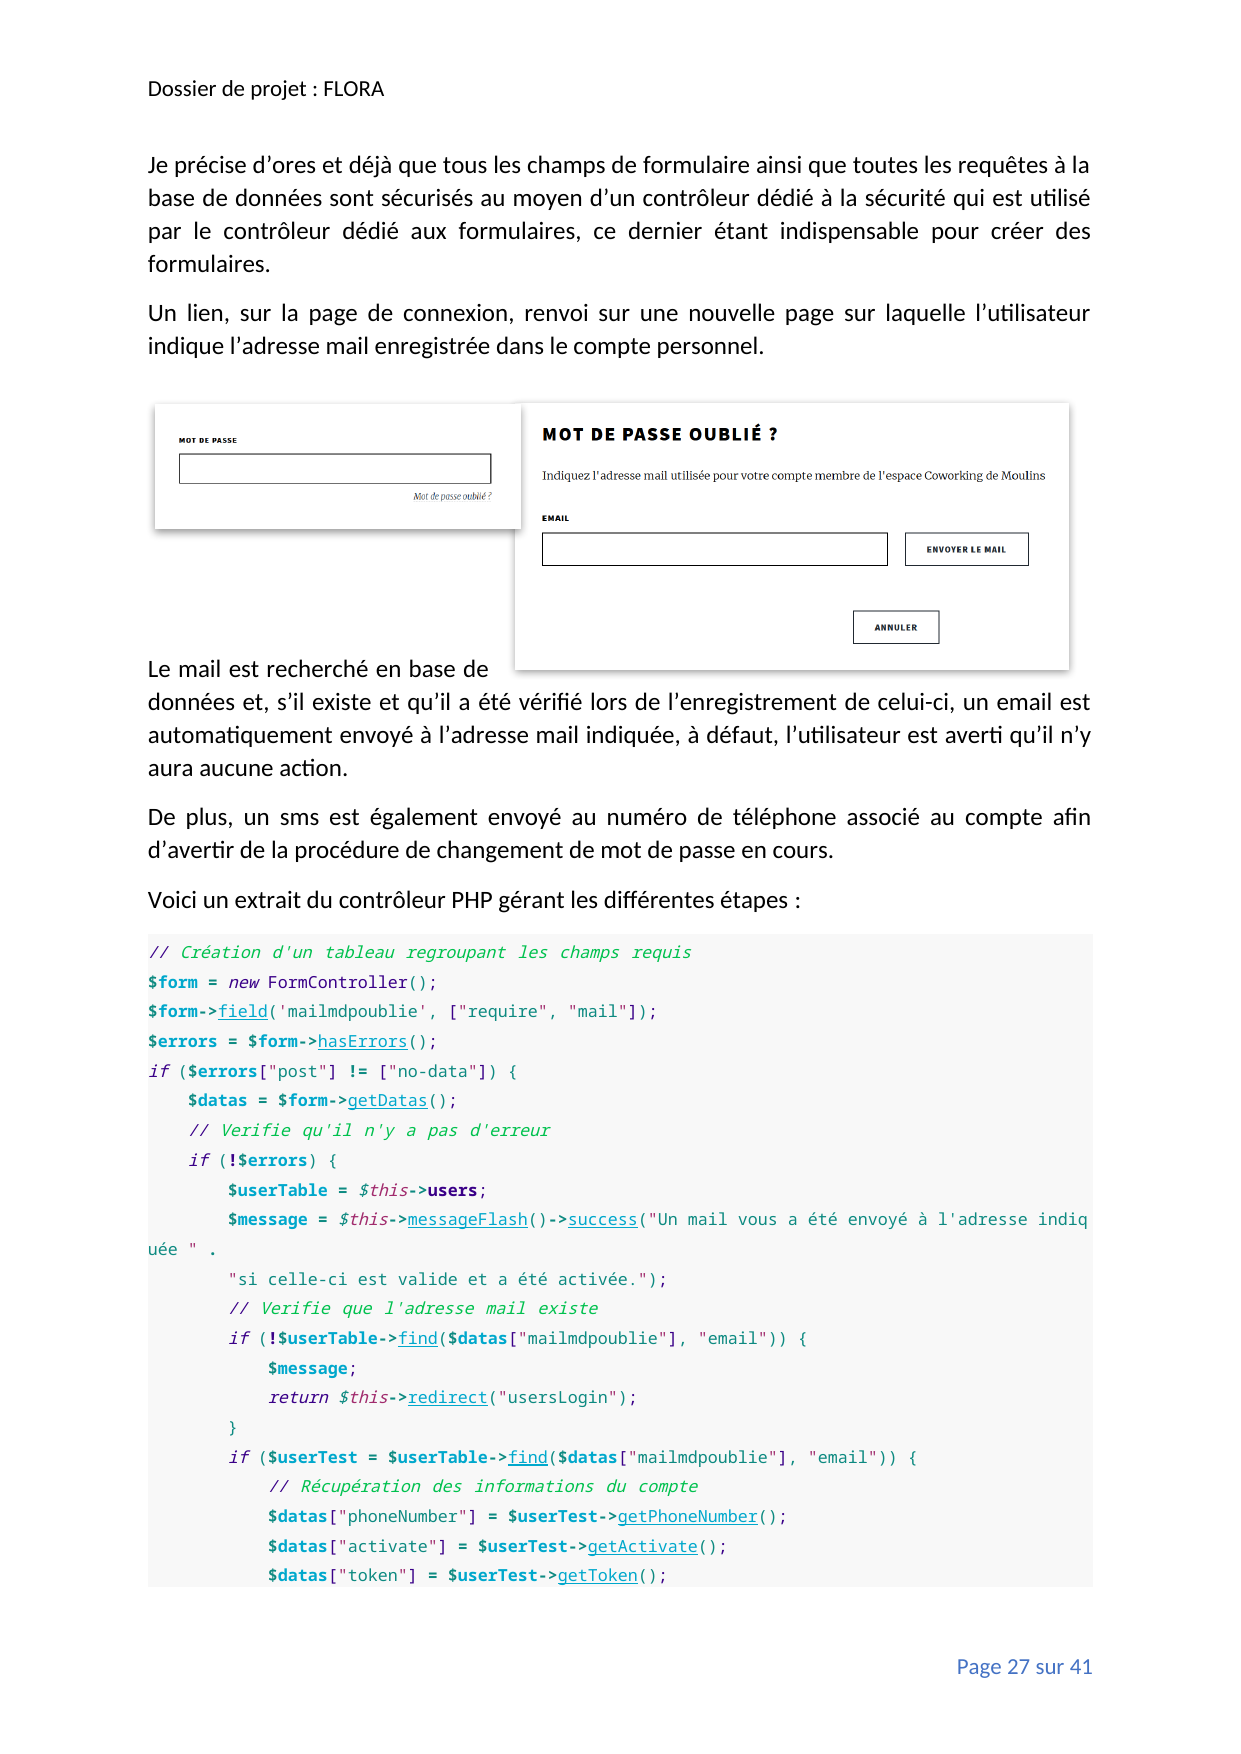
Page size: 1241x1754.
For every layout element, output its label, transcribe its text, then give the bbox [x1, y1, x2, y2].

text // Verifie qu'il n'y a pas d'erreur [148, 1112, 1093, 1141]
text $datas["token"] = $userTest->getToken(); [148, 1557, 1093, 1587]
text // Récupération des informations du compte [148, 1468, 1093, 1498]
text if (!$userTable->find($datas["mailmdpoublie"], "email")) { [148, 1319, 1093, 1349]
text Je précise d’ores et déjà que tous les champs de formulaire ainsi que toutes les requêtes à la base de données sont sécurisés au moyen d’un contrôleur dédié à la sécurité qui est utilisé par le contrôleur dédié aux formulaires, ce dernier étant indispensable pour créer des formulaires. [148, 149, 1093, 278]
text $datas["activate"] = $userTest->getActivate(); [148, 1527, 1093, 1557]
text return $this->redirect("usersLogin"); [148, 1379, 1093, 1409]
text Voici un extrait du contrôleur PHP gérant les différentes étapes : [148, 884, 1093, 914]
text $form->field('mailmdpoublie', ["require", "mail"]); [148, 993, 1093, 1023]
text "si celle-ci est valide et a été activée."); [148, 1260, 1093, 1290]
text $message; [148, 1349, 1093, 1379]
text if ($userTest = $userTable->find($datas["mailmdpoublie"], "email")) { [148, 1438, 1093, 1468]
text Le mail est recherché en base de données et, s’il existe et qu’il a été vérifié lors de l’enregistrement de celui-ci, un email est automatiquement envoyé à l’adresse mail indiquée, à défaut, l’utilisateur est averti qu’il n’y aura aucune action. [148, 653, 1093, 782]
text $message = $this->messageFlash()->success("Un mail vous a été envoyé à l'adresse indiquée " . [148, 1201, 1093, 1260]
text $datas["phoneNumber"] = $userTest->getPhoneNumber(); [148, 1498, 1093, 1527]
text $errors = $form->hasErrors(); [148, 1023, 1093, 1052]
text De plus, un sms est également envoyé au numéro de téléphone associé au compte afin d’avertir de la procédure de changement de mot de passe en cours. [148, 802, 1093, 865]
text // Création d'un tableau regroupant les champs requis [148, 934, 1093, 963]
text $form = new FormController(); [148, 963, 1093, 993]
picture [169, 419, 507, 515]
text $datas = $form->getDatas(); [148, 1082, 1093, 1112]
text // Verifie que l'adresse mail existe [148, 1290, 1093, 1319]
text if ($errors["post"] != ["no-data"]) { [148, 1052, 1093, 1082]
text } [148, 1409, 1093, 1438]
text Un lien, sur la page de connexion, renvoi sur une nouvelle page sur laquelle l’utilisateur indique l’adresse mail enregistrée dans le compte personnel. [148, 297, 1093, 361]
picture [530, 418, 1055, 655]
text if (!$errors) { [148, 1141, 1093, 1171]
text $userTable = $this->users; [148, 1171, 1093, 1201]
